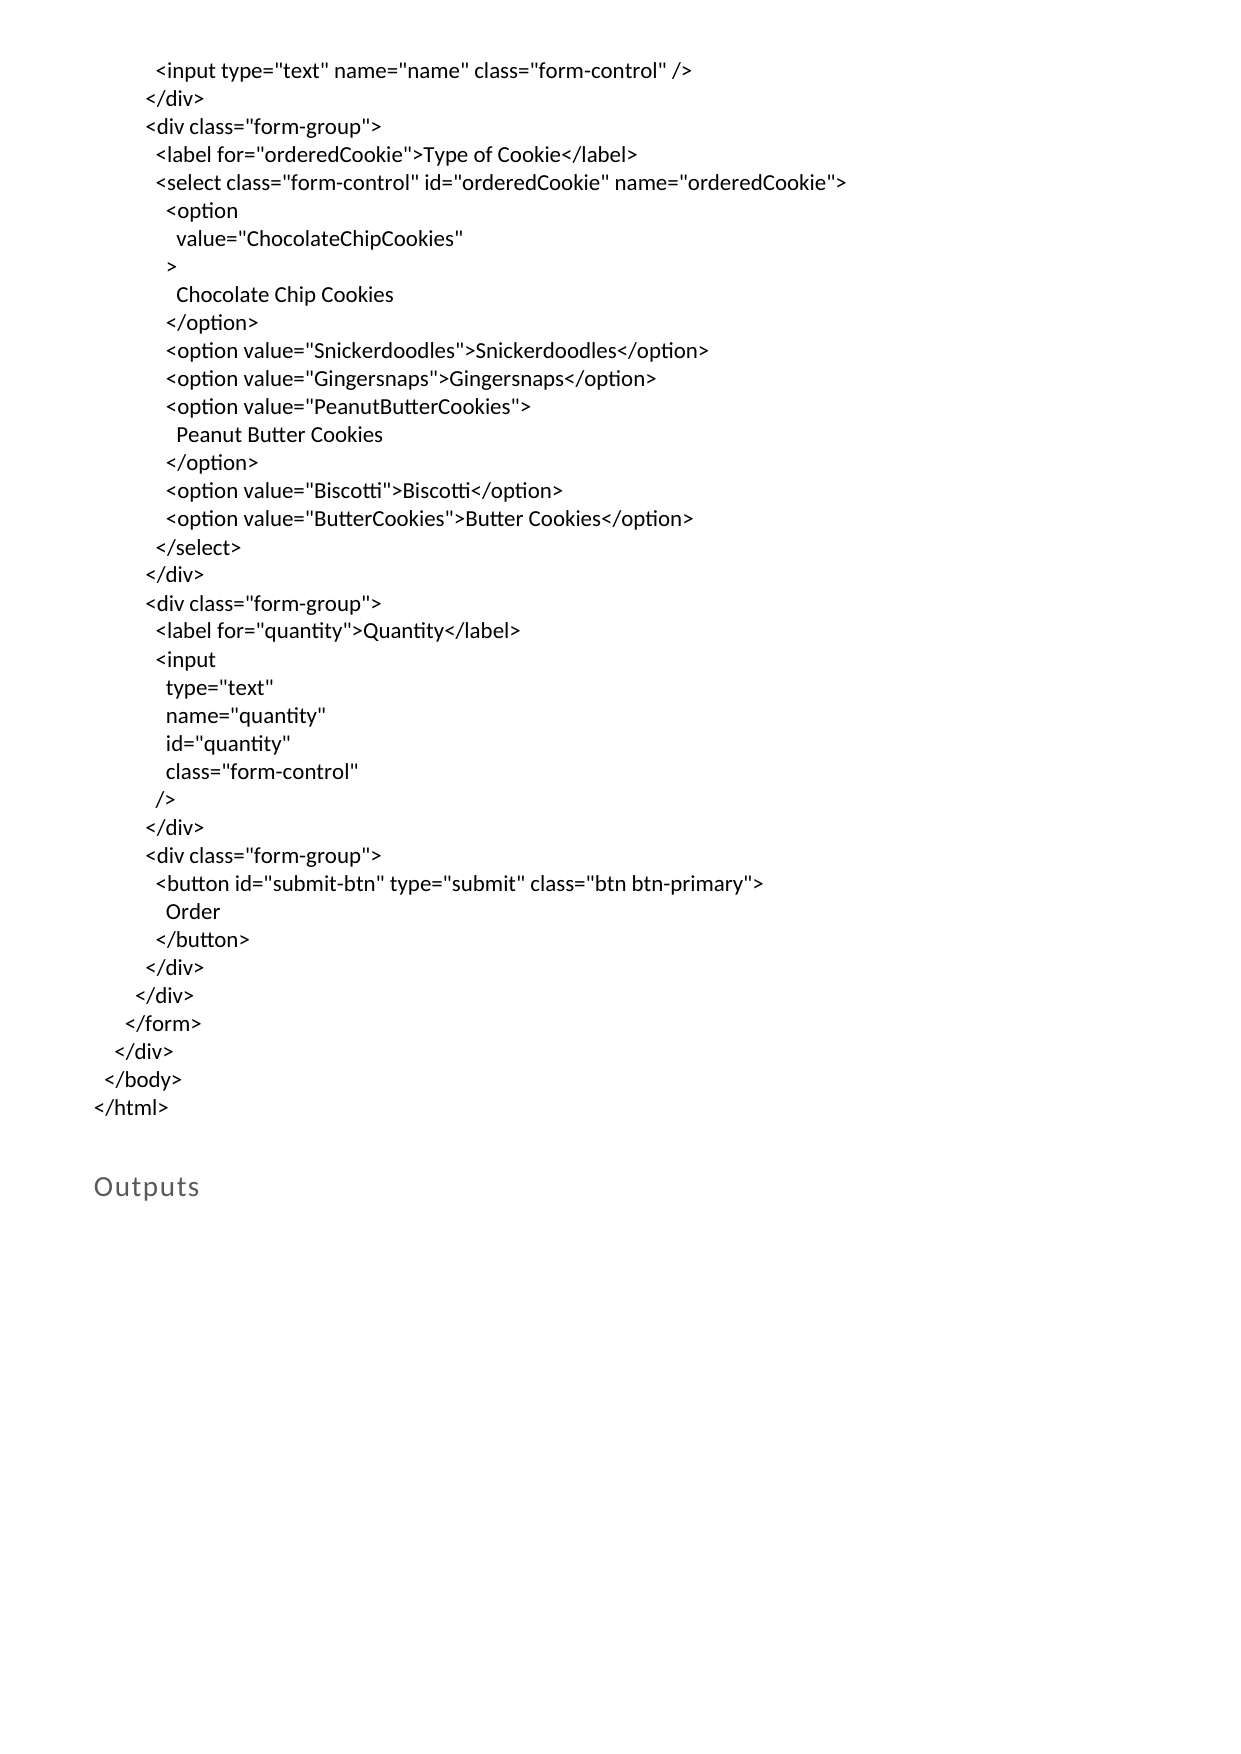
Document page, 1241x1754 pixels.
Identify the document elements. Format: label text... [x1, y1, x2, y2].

text /> [94, 785, 1200, 813]
text <div class="form-group"> [94, 841, 1200, 869]
text <option value="Biscotti">Biscotti</option> [94, 477, 1200, 504]
text <option value="PeanutButterCookies"> [94, 392, 1200, 421]
text type="text" [94, 673, 1200, 701]
text Order [94, 897, 1200, 925]
subtitle Outputs [94, 1168, 1200, 1203]
text <option value="Gingersnaps">Gingersnaps</option> [94, 364, 1200, 392]
text </option> [94, 448, 1200, 477]
text Peanut Butter Cookies [94, 421, 1200, 448]
text </form> [94, 1009, 1200, 1037]
text <option value="Snickerdoodles">Snickerdoodles</option> [94, 336, 1200, 364]
text <option value="ButterCookies">Butter Cookies</option> [94, 504, 1200, 533]
text name="quantity" [94, 701, 1200, 729]
text </button> [94, 925, 1200, 953]
text class="form-control" [94, 757, 1200, 785]
text <select class="form-control" id="orderedCookie" name="orderedCookie"> [94, 168, 1200, 196]
text </div> [94, 561, 1200, 589]
text <input type="text" name="name" class="form-control" /> [94, 56, 1200, 84]
text <option [94, 196, 1200, 224]
text </div> [94, 813, 1200, 841]
text <input [94, 645, 1200, 673]
text </div> [94, 84, 1200, 112]
text </option> [94, 308, 1200, 336]
text </body> [94, 1065, 1200, 1093]
text </html> [94, 1093, 1200, 1121]
text <label for="quantity">Quantity</label> [94, 617, 1200, 645]
text </div> [94, 981, 1200, 1009]
text <label for="orderedCookie">Type of Cookie</label> [94, 140, 1200, 168]
text > [94, 252, 1200, 280]
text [94, 112, 1200, 140]
text </select> [94, 533, 1200, 561]
text Chocolate Chip Cookies [94, 280, 1200, 308]
text </div> [94, 953, 1200, 981]
text value="ChocolateChipCookies" [94, 224, 1200, 252]
text <div class="form-group"> [94, 589, 1200, 617]
text id="quantity" [94, 729, 1200, 757]
text <button id="submit-btn" type="submit" class="btn btn-primary"> [94, 869, 1200, 897]
text </div> [94, 1037, 1200, 1065]
